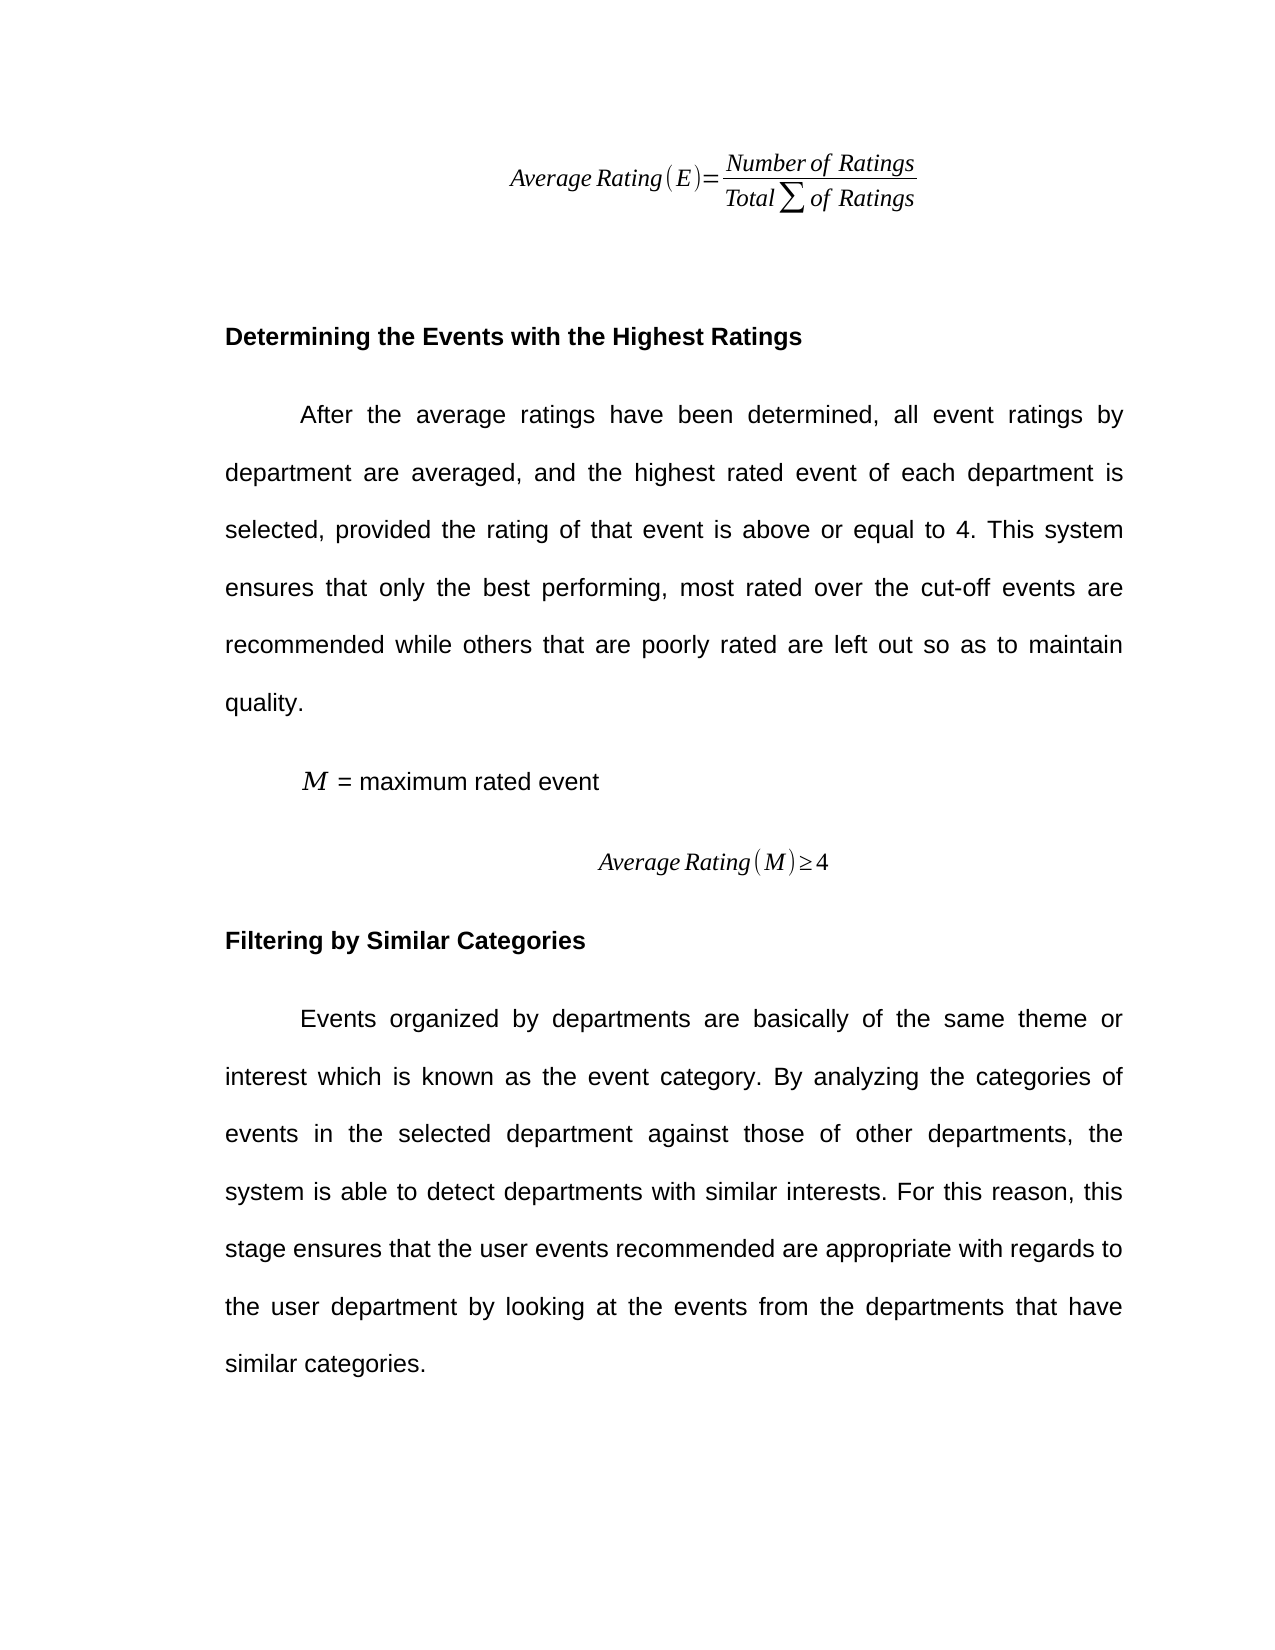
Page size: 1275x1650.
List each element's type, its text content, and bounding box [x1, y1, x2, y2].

text After the average ratings have been determined, all event ratings by department are averaged, and the highest rated event of each department is selected, provided the rating of that event is above or equal to 4. This system ensures that only the best performing, most rated over the cut-off events are recommended while others that are poorly rated are left out so as to maintain quality. [225, 400, 1125, 716]
text Determining the Events with the Highest Ratings [225, 264, 1125, 351]
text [225, 1004, 1125, 1436]
text 𝑀 = maximum rated event [225, 766, 1125, 796]
text Filtering by Similar Categories [225, 926, 1125, 955]
